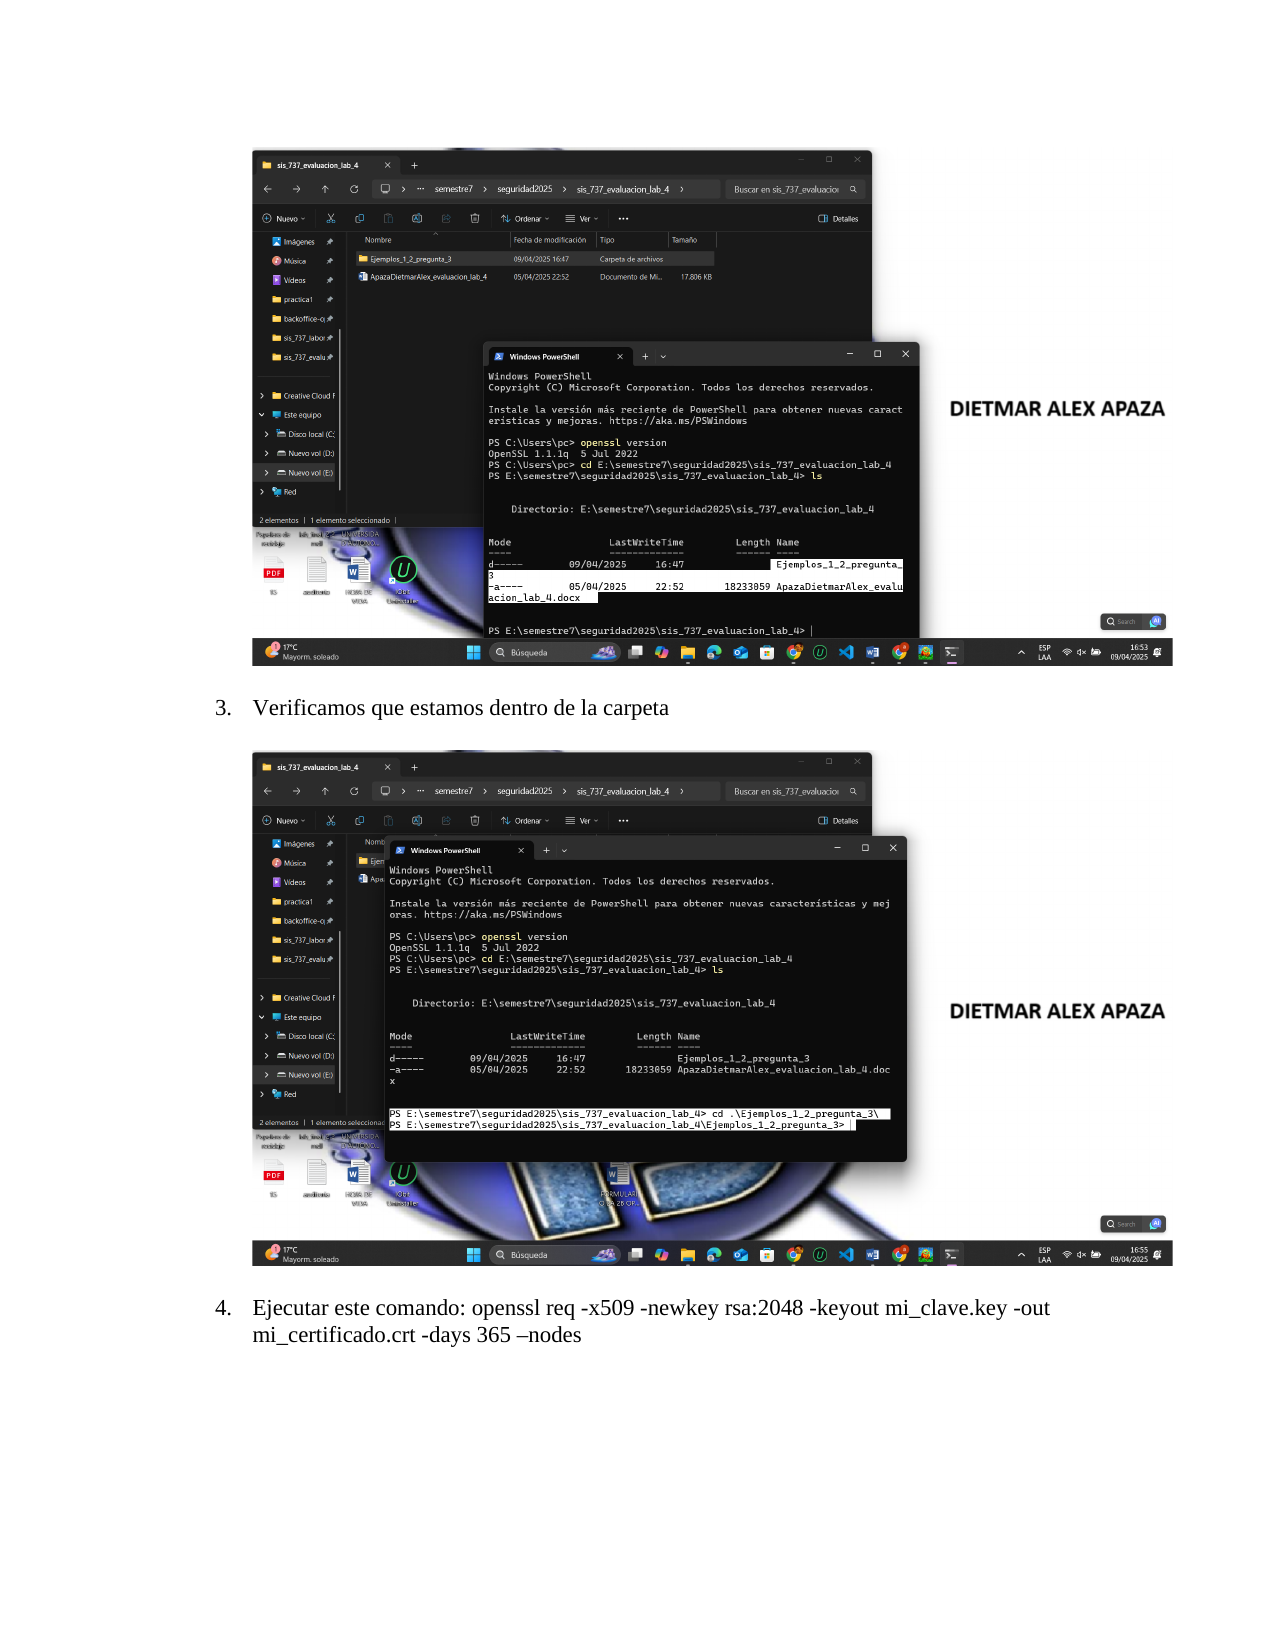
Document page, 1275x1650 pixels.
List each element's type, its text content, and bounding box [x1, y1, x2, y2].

list Verificamos que estamos dentro de la carpeta [215, 694, 1098, 721]
picture [252, 147, 1173, 666]
list Ejecutar este comando: openssl req -x509 -newkey rsa:2048 -keyout mi_clave.key -out mi_certificado.crt -days 365 –nodes [215, 1294, 1098, 1347]
picture [252, 750, 1173, 1266]
